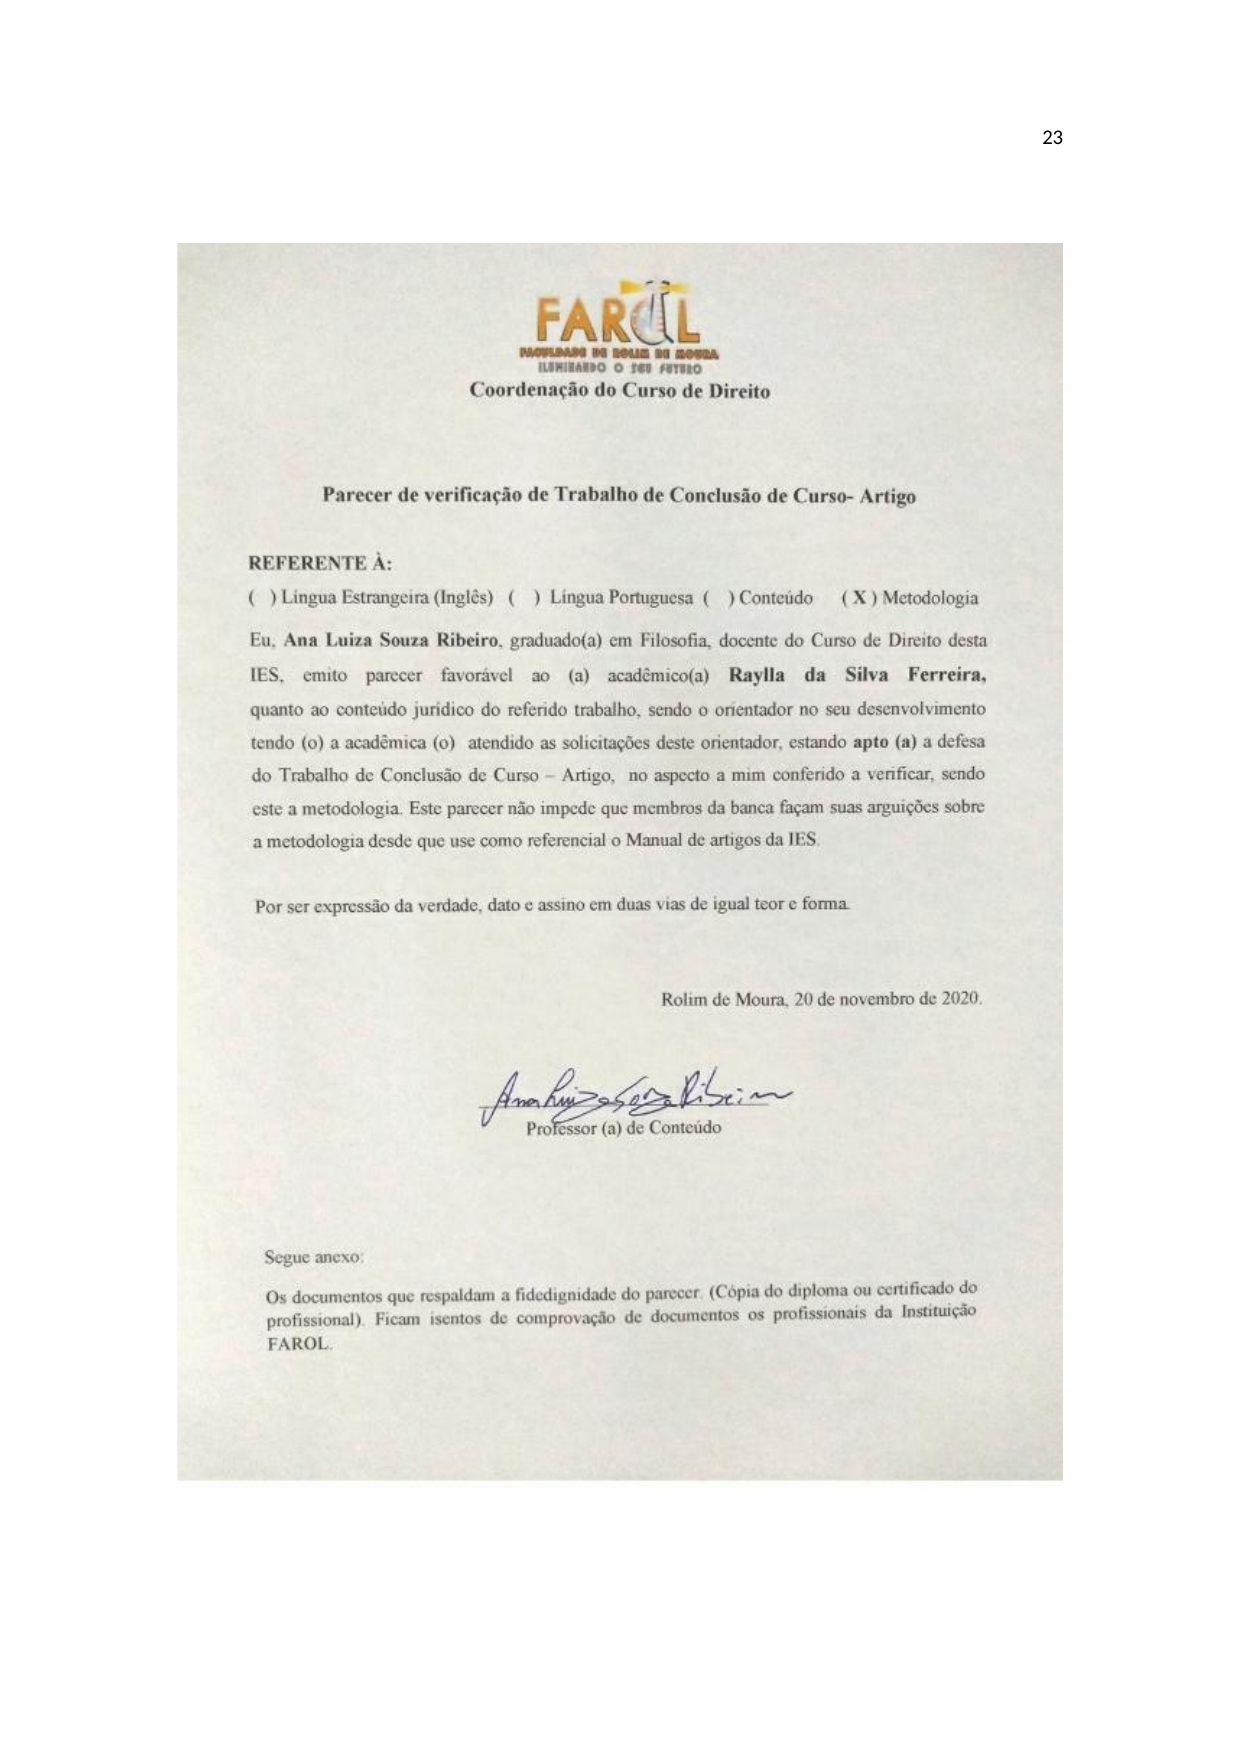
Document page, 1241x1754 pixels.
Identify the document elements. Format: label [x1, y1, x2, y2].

picture [177, 243, 1063, 1491]
